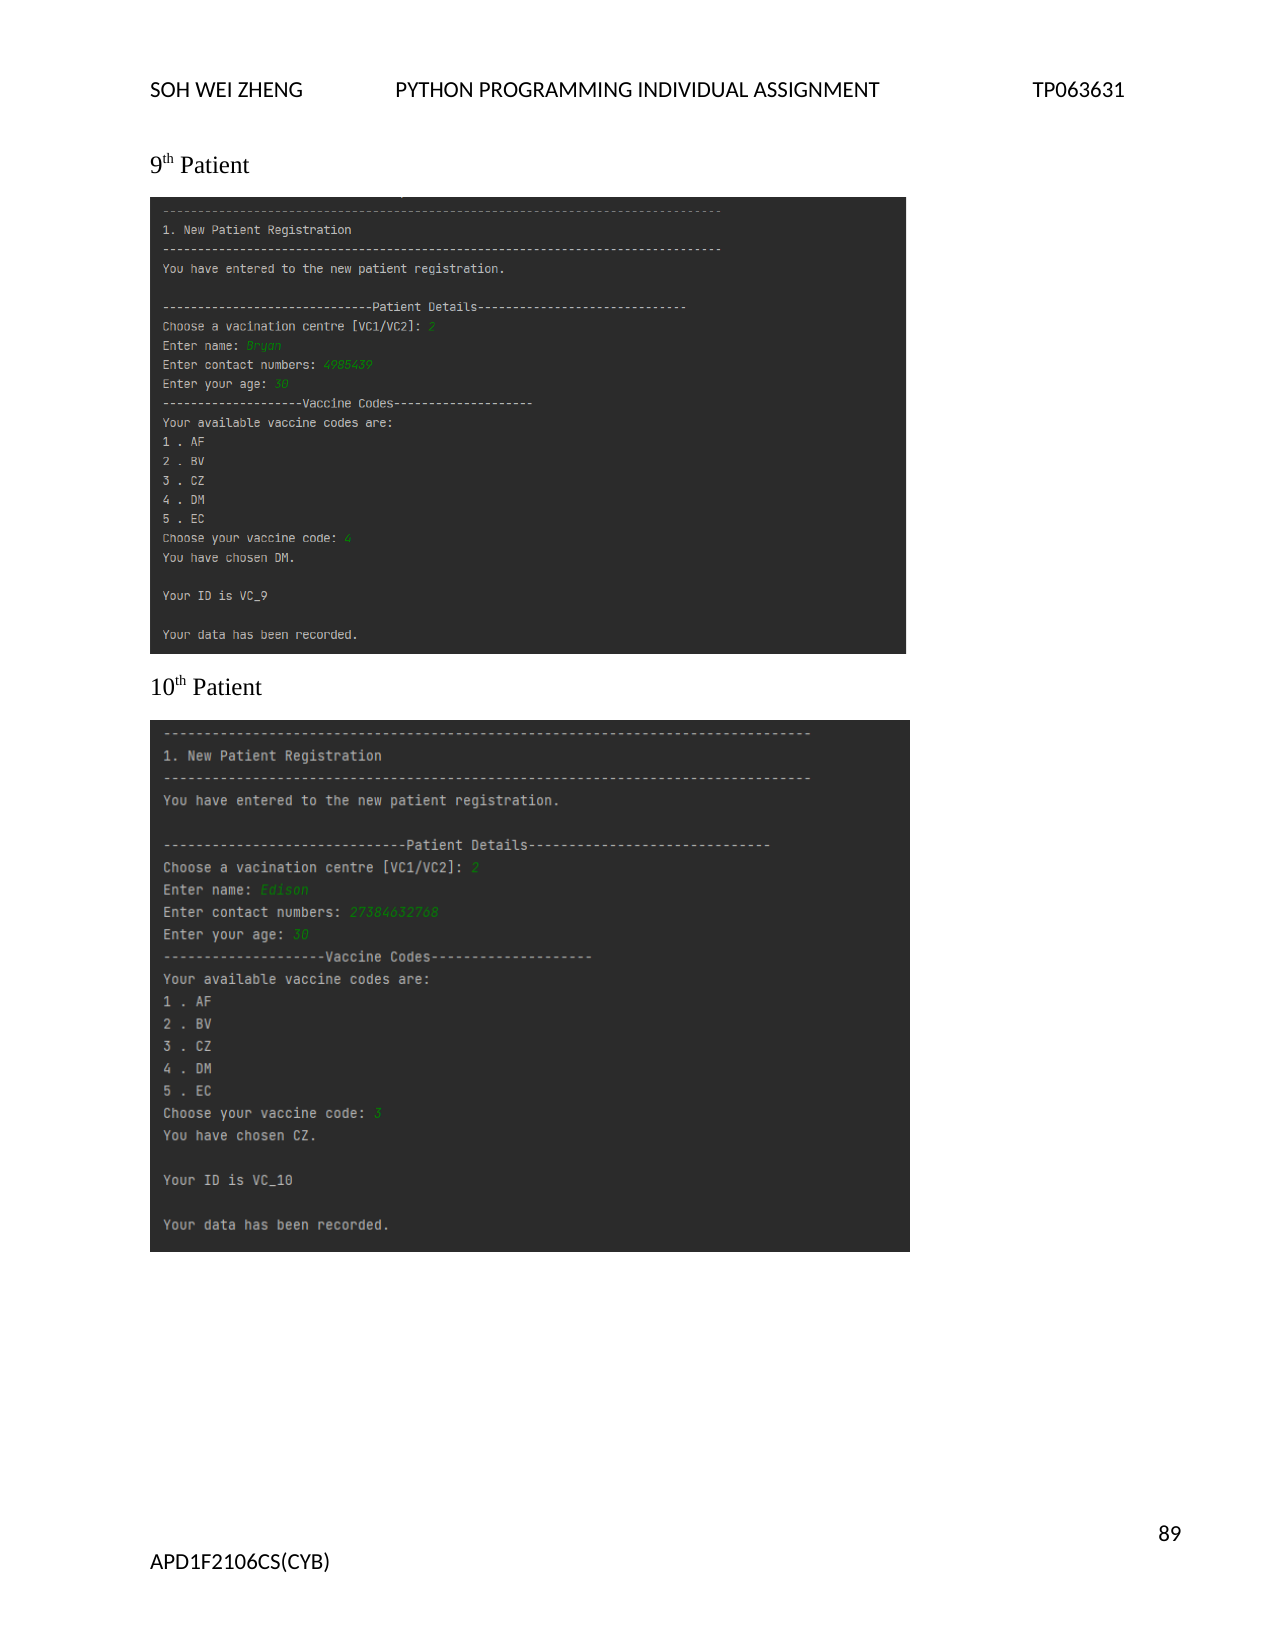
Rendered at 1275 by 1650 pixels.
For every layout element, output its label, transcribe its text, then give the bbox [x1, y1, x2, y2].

picture [150, 720, 910, 1252]
picture [150, 197, 907, 654]
text 10th Patient [150, 672, 1181, 701]
text 9th Patient [150, 150, 1181, 179]
